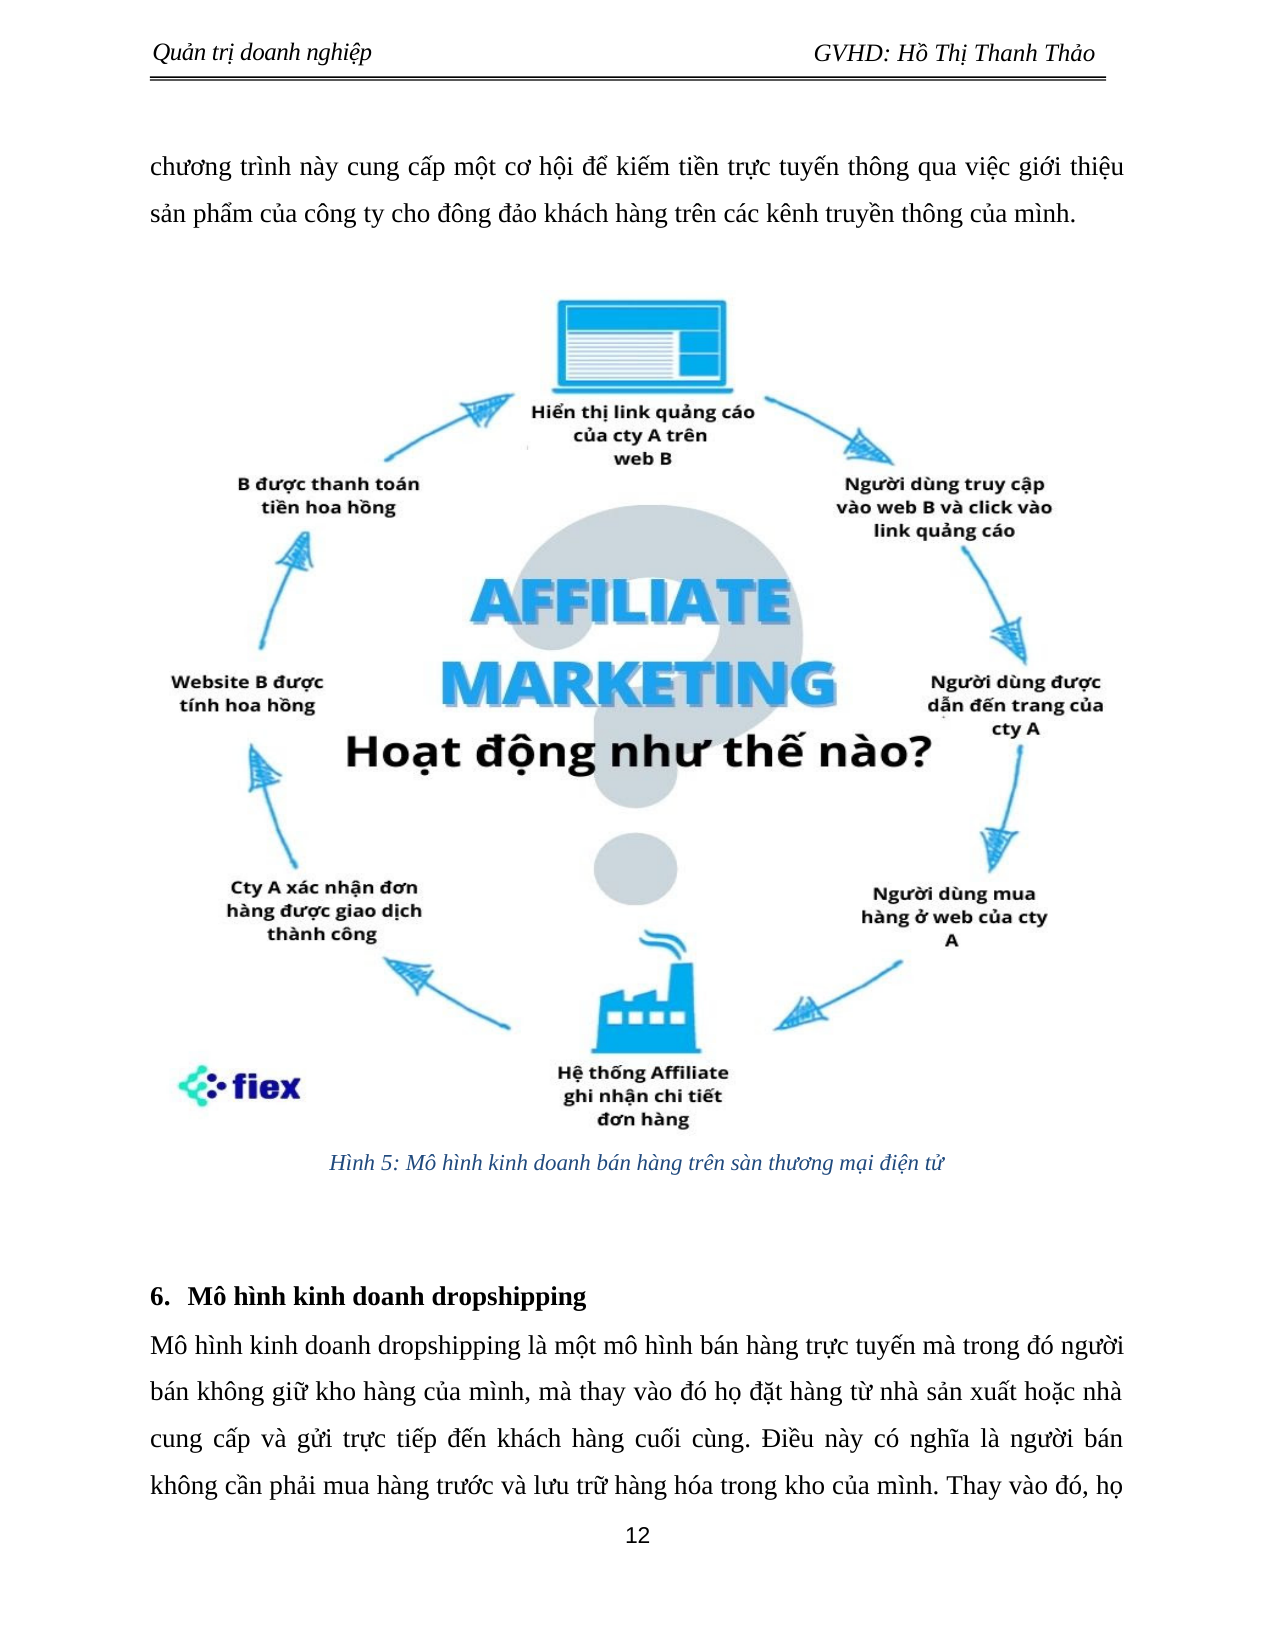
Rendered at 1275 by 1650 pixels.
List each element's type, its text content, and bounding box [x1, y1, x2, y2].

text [150, 150, 1125, 228]
subtitle Mô hình kinh doanh dropshipping [150, 1281, 1125, 1312]
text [150, 1329, 1125, 1500]
picture [150, 290, 1125, 1136]
text Hình 5: Mô hình kinh doanh bán hàng trên sàn thương mại điện tử [150, 1149, 1125, 1176]
